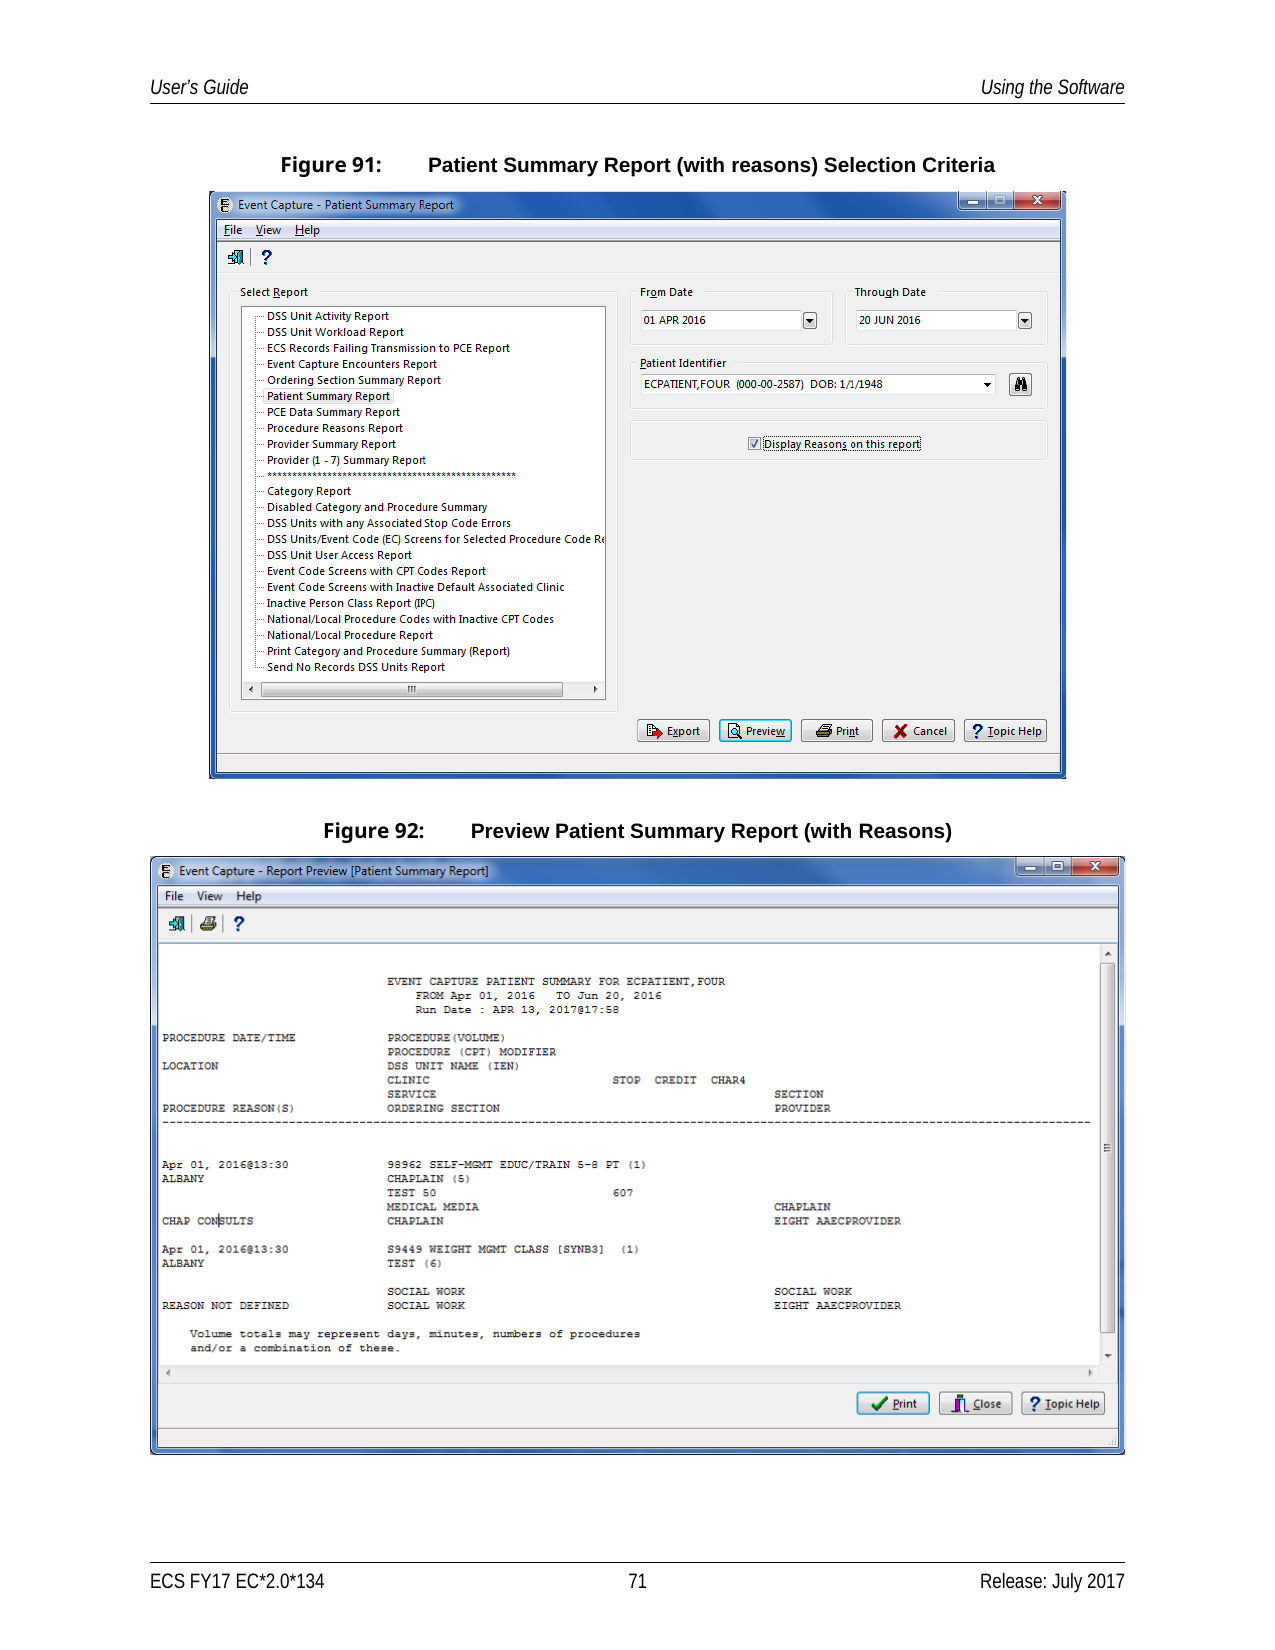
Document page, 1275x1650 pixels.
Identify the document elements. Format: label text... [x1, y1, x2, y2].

picture [209, 191, 1067, 779]
text Patient Summary Report (with reasons) Selection Criteria [150, 150, 1125, 178]
text Preview Patient Summary Report (with Reasons) [150, 816, 1125, 844]
picture [150, 856, 1125, 1455]
